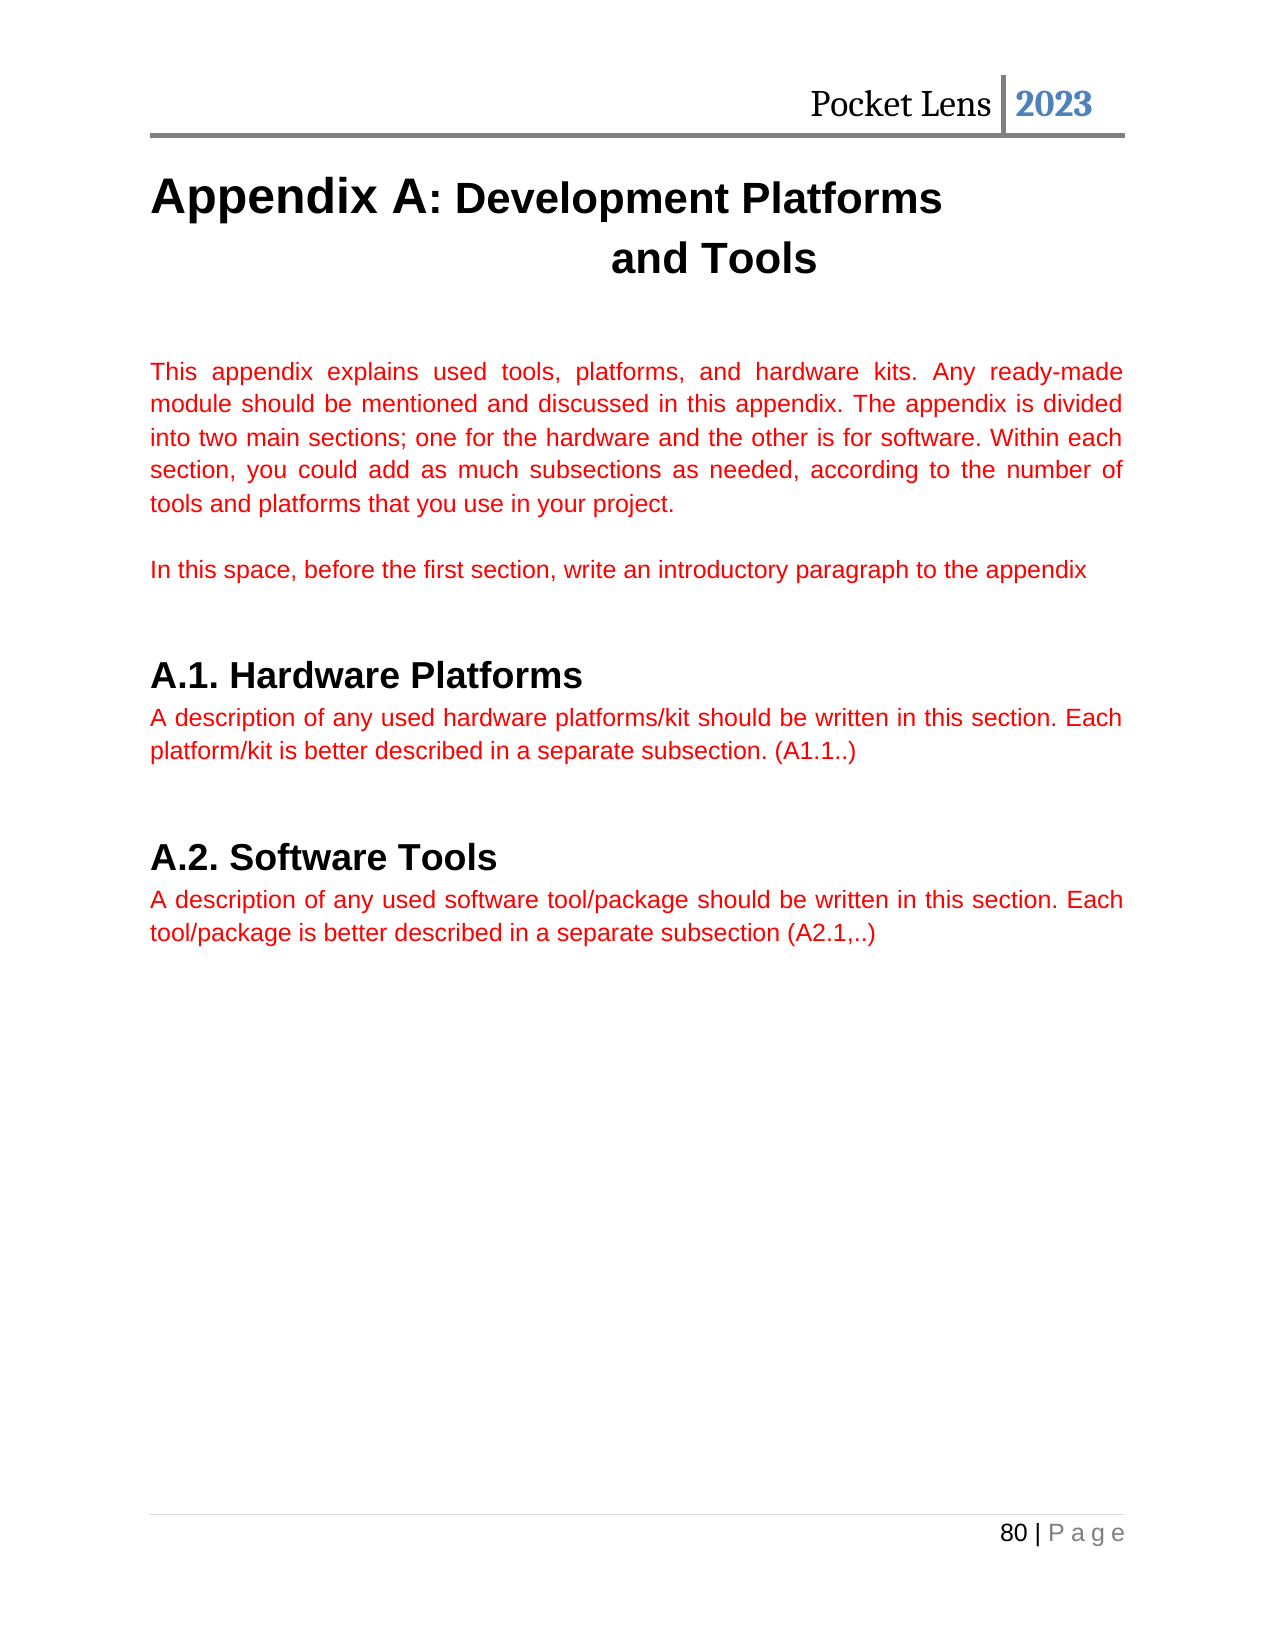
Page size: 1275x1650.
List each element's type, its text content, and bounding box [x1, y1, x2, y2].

text and Tools [150, 233, 1125, 283]
text In this space, before the first section, write an introductory paragraph to the appendix [150, 554, 1125, 583]
text Appendix A: Development Platforms [150, 167, 1125, 224]
text A description of any used software tool/package should be written in this section. Each tool/package is better described in a separate subsection (A2.1,..) [150, 885, 1125, 947]
text A.1. Hardware Platforms [150, 654, 1125, 697]
text This appendix explains used tools, platforms, and hardware kits. Any ready-made module should be mentioned and discussed in this appendix. The appendix is divided into two main sections; one for the hardware and the other is for software. Within each section, you could add as much subsections as needed, according to the number of tools and platforms that you use in your project. [150, 356, 1125, 517]
text A description of any used hardware platforms/kit should be written in this section. Each platform/kit is better described in a separate subsection. (A1.1..) [150, 703, 1125, 765]
text A.2. Software Tools [150, 835, 1125, 878]
